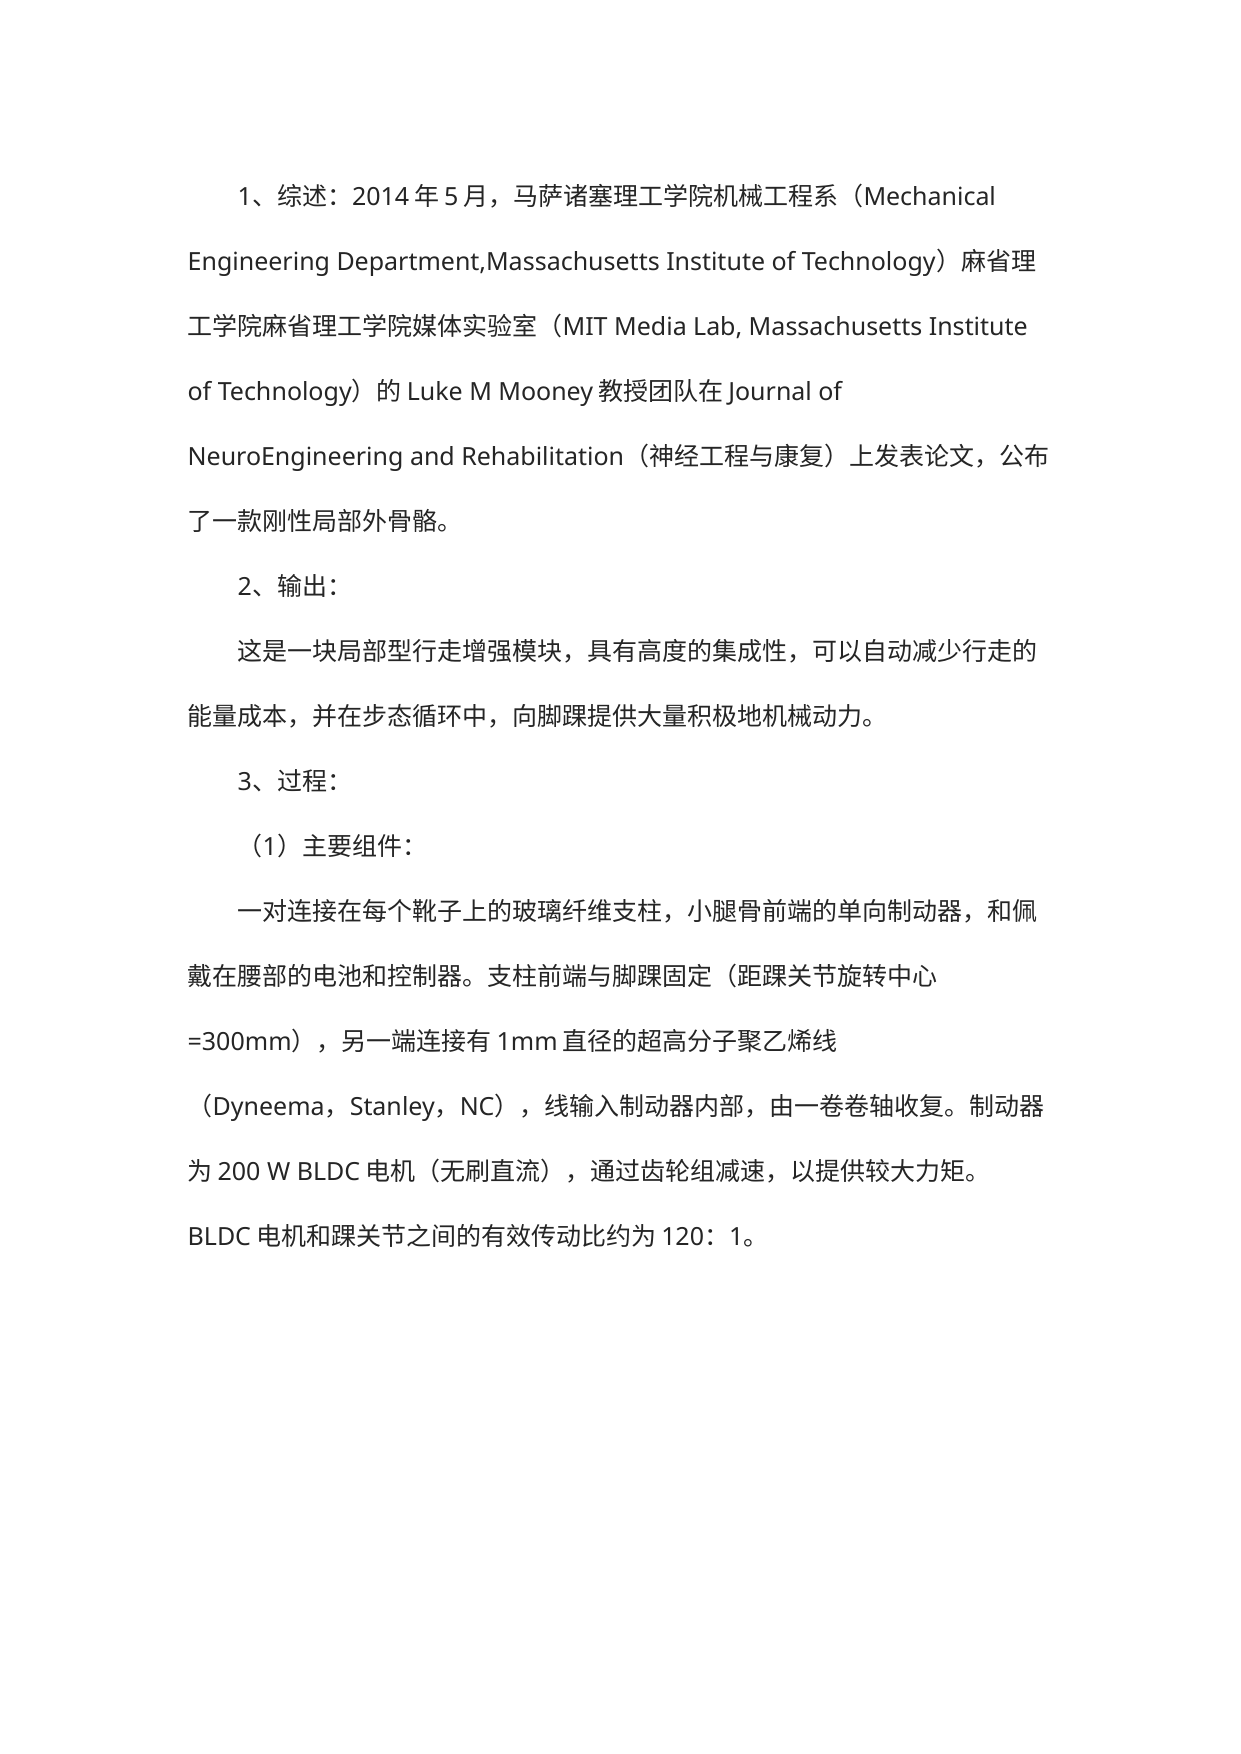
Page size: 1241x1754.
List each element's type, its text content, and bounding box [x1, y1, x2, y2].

text （1）主要组件： [187, 812, 1053, 877]
list 过程： [187, 747, 1053, 812]
text 一对连接在每个靴子上的玻璃纤维支柱，小腿骨前端的单向制动器，和佩戴在腰部的电池和控制器。支柱前端与脚踝固定（距踝关节旋转中心=300mm），另一端连接有1mm直径的超高分子聚乙烯线（Dyneema，Stanley，NC），线输入制动器内部，由一卷卷轴收复。制动器为200 W BLDC电机（无刷直流），通过齿轮组减速，以提供较大力矩。BLDC电机和踝关节之间的有效传动比约为120：1。 [187, 877, 1053, 1267]
text 这是一块局部型行走增强模块，具有高度的集成性，可以自动减少行走的能量成本，并在步态循环中，向脚踝提供大量积极地机械动力。 [187, 617, 1053, 747]
list 输出： [187, 552, 1053, 617]
list 综述：2014年5月，马萨诸塞理工学院机械工程系（Mechanical Engineering Department,Massachusetts Institute of Technology）麻省理工学院麻省理工学院媒体实验室（MIT Media Lab, Massachusetts Institute of Technology）的Luke M Mooney教授团队在Journal of NeuroEngineering and Rehabilitation（神经工程与康复）上发表论文，公布了一款刚性局部外骨骼。 [187, 162, 1053, 552]
